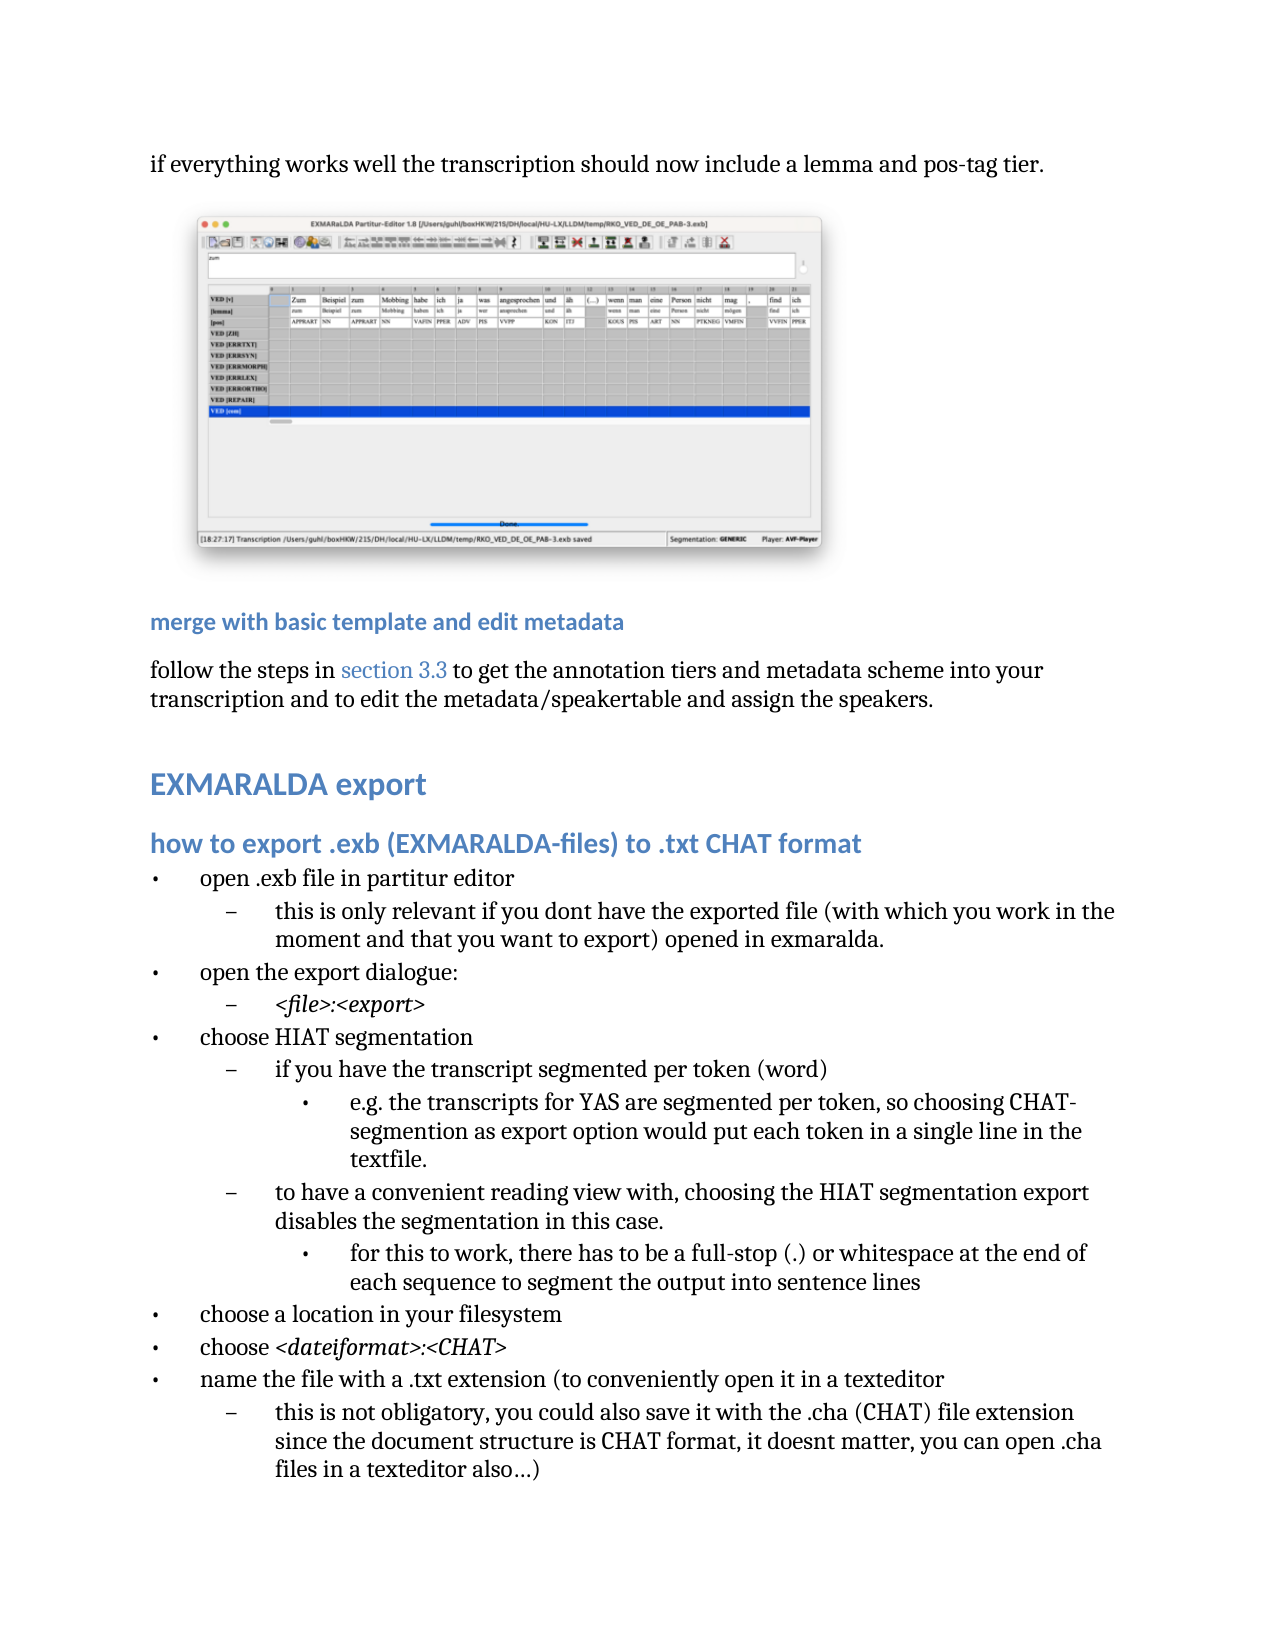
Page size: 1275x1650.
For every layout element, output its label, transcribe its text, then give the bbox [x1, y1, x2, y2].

list e.g. the transcripts for YAS are segmented per token, so choosing CHAT-segmention as export option would put each token in a single line in the textfile. [300, 1088, 1125, 1174]
list to have a convenient reading view with, choosing the HIAT segmentation export disables the segmentation in this case. [225, 1178, 1125, 1235]
text if everything works well the transcription should now include a lemma and pos-tag tier. [150, 150, 1125, 179]
subtitle merge with basic template and edit metadata [150, 606, 1125, 637]
list this is only relevant if you dont have the exported file (with which you work in the moment and that you want to export) opened in exmaralda. [225, 897, 1125, 954]
list name the file with a .txt extension (to conveniently open it in a texteditor [150, 1365, 1125, 1394]
list for this to work, there has to be a full-stop (.) or whitespace at the end of each sequence to segment the output into sentence lines [300, 1239, 1125, 1297]
list <file>:<export> [225, 990, 1125, 1019]
subtitle EXMARALDA export [150, 763, 1125, 804]
list if you have the transcript segmented per token (word) [225, 1055, 1125, 1084]
subtitle how to export .exb (EXMARALDA-files) to .txt CHAT format [150, 825, 1125, 860]
list this is not obligatory, you could also save it with the .cha (CHAT) file extension since the document structure is CHAT format, it doesnt matter, you can open .cha files in a texteditor also…) [225, 1398, 1125, 1484]
list choose a location in your filesystem [150, 1300, 1125, 1329]
text follow the steps in section 3.3 to get the annotation tiers and metadata scheme into your transcription and to edit the metadata/speakertable and assign the speakers. [150, 656, 1125, 713]
list open .exb file in partitur editor [150, 864, 1125, 893]
picture [168, 197, 851, 586]
list open the export dialogue: [150, 958, 1125, 987]
list choose <dateiformat>:<CHAT> [150, 1333, 1125, 1362]
list choose HIAT segmentation [150, 1023, 1125, 1052]
